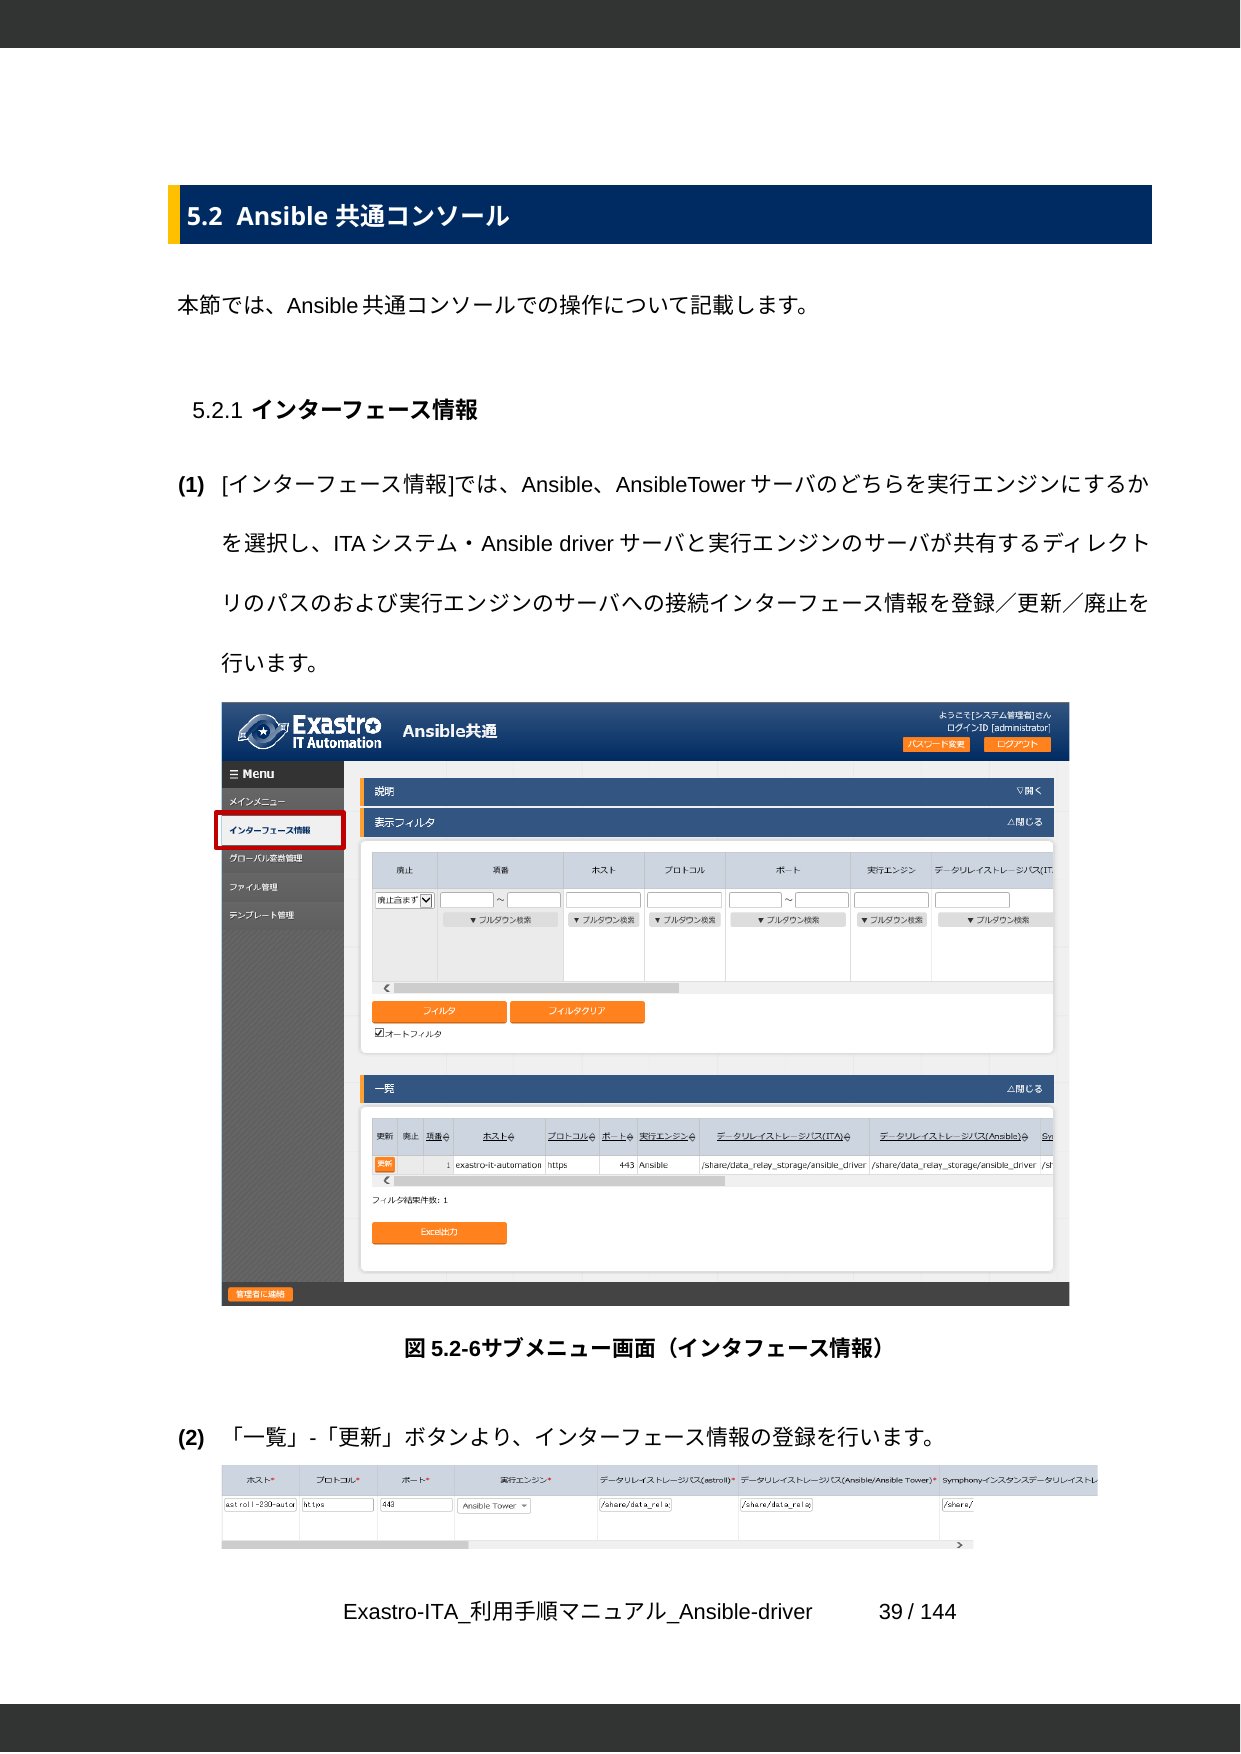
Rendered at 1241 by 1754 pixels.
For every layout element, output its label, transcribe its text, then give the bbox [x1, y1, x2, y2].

picture [0, 1704, 1241, 1752]
subtitle Ansible 共通コンソール [180, 185, 1152, 244]
picture [221, 702, 1070, 1306]
text 本節では、Ansible共通コンソールでの操作について記載します。 [177, 274, 1152, 334]
list [インターフェース情報]では、Ansible、AnsibleTowerサーバのどちらを実行エンジンにするかを選択し、ITAシステム・Ansible driverサーバと実行エンジンのサーバが共有するディレクトリのパスのおよび実行エンジンのサーバへの接続インターフェース情報を登録／更新／廃止を行います。 [178, 453, 1152, 691]
picture [0, 0, 1241, 48]
picture [221, 1465, 1098, 1549]
subtitle インターフェース情報 [192, 378, 1152, 438]
picture [221, 815, 341, 846]
list 「一覧」-「更新」ボタンより、インターフェース情報の登録を行います。 [178, 1406, 1152, 1466]
